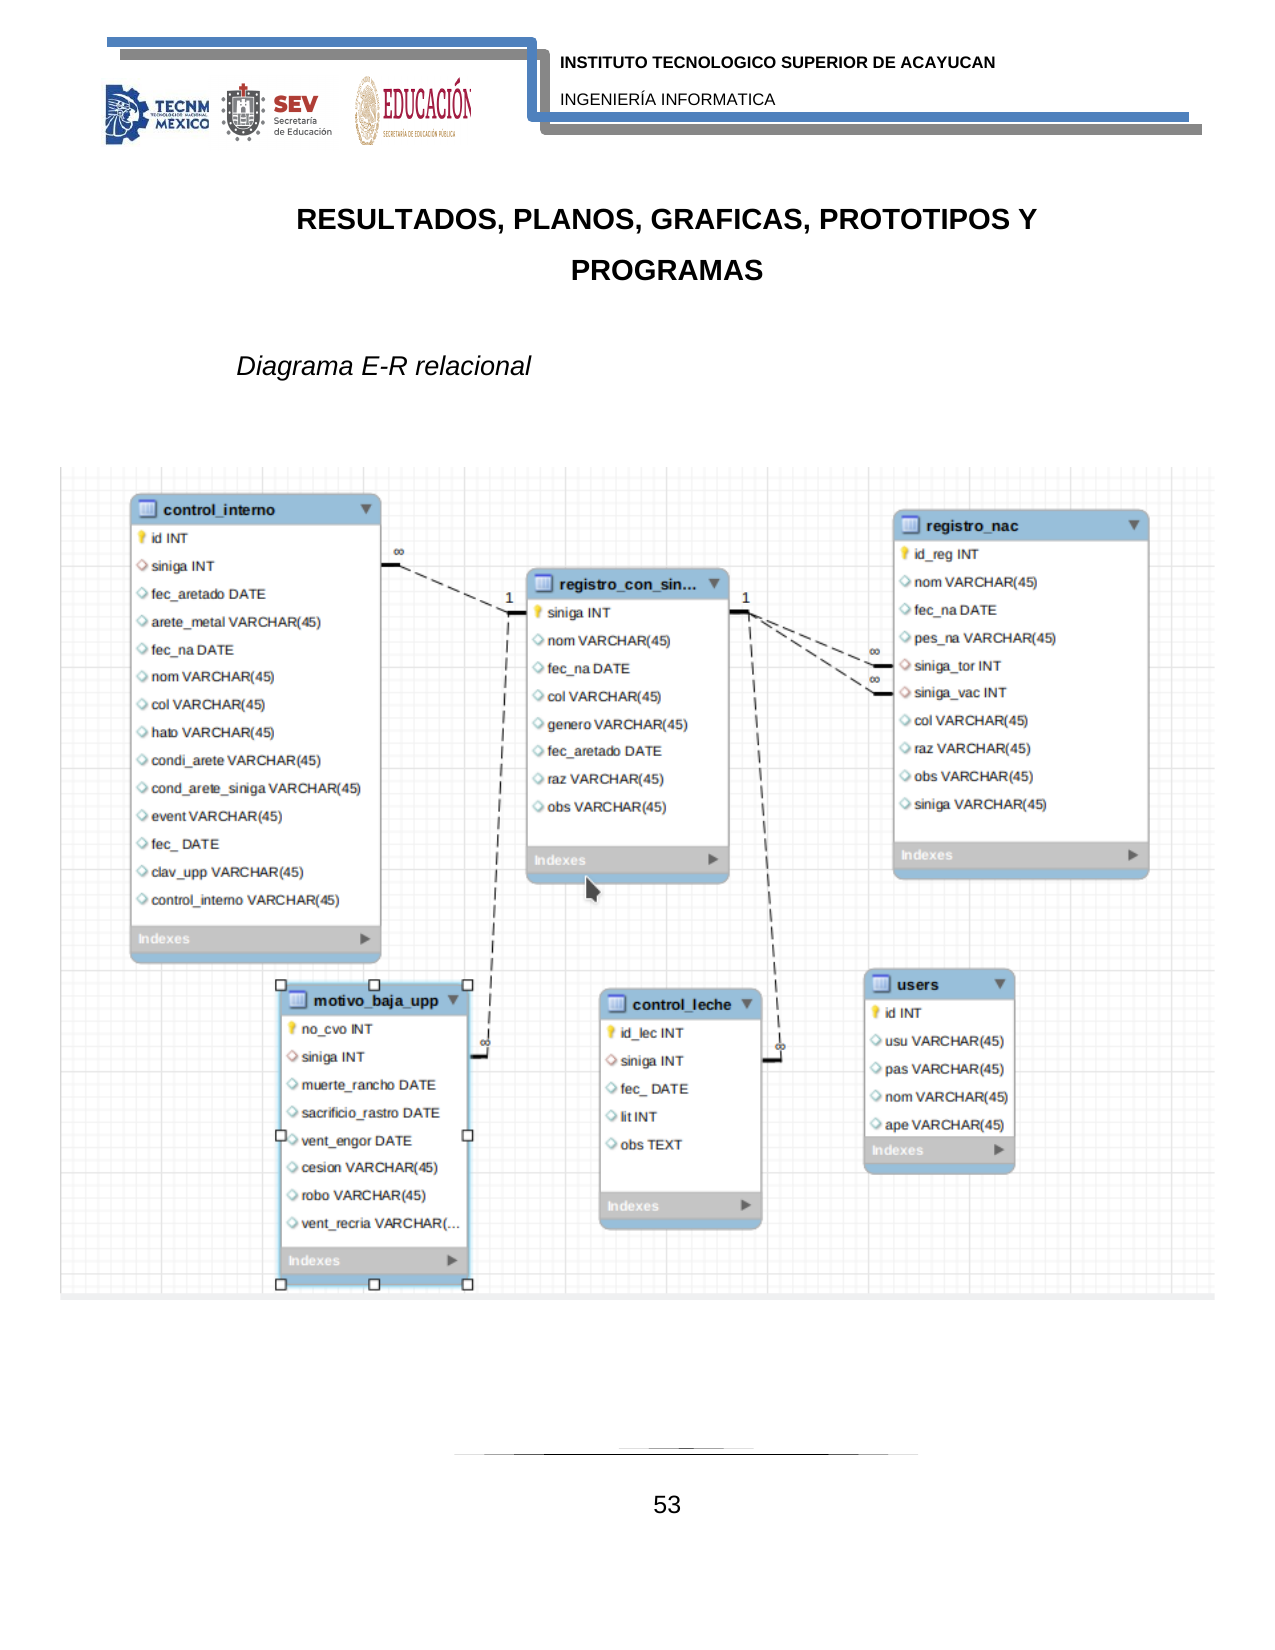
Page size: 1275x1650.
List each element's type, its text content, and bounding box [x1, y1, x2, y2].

subtitle Diagrama E-R relacional [236, 350, 1098, 381]
picture [101, 75, 339, 151]
subtitle RESULTADOS, PLANOS, GRAFICAS, PROTOTIPOS Y PROGRAMAS [236, 202, 1098, 286]
picture [355, 76, 471, 145]
picture [60, 467, 1215, 1300]
